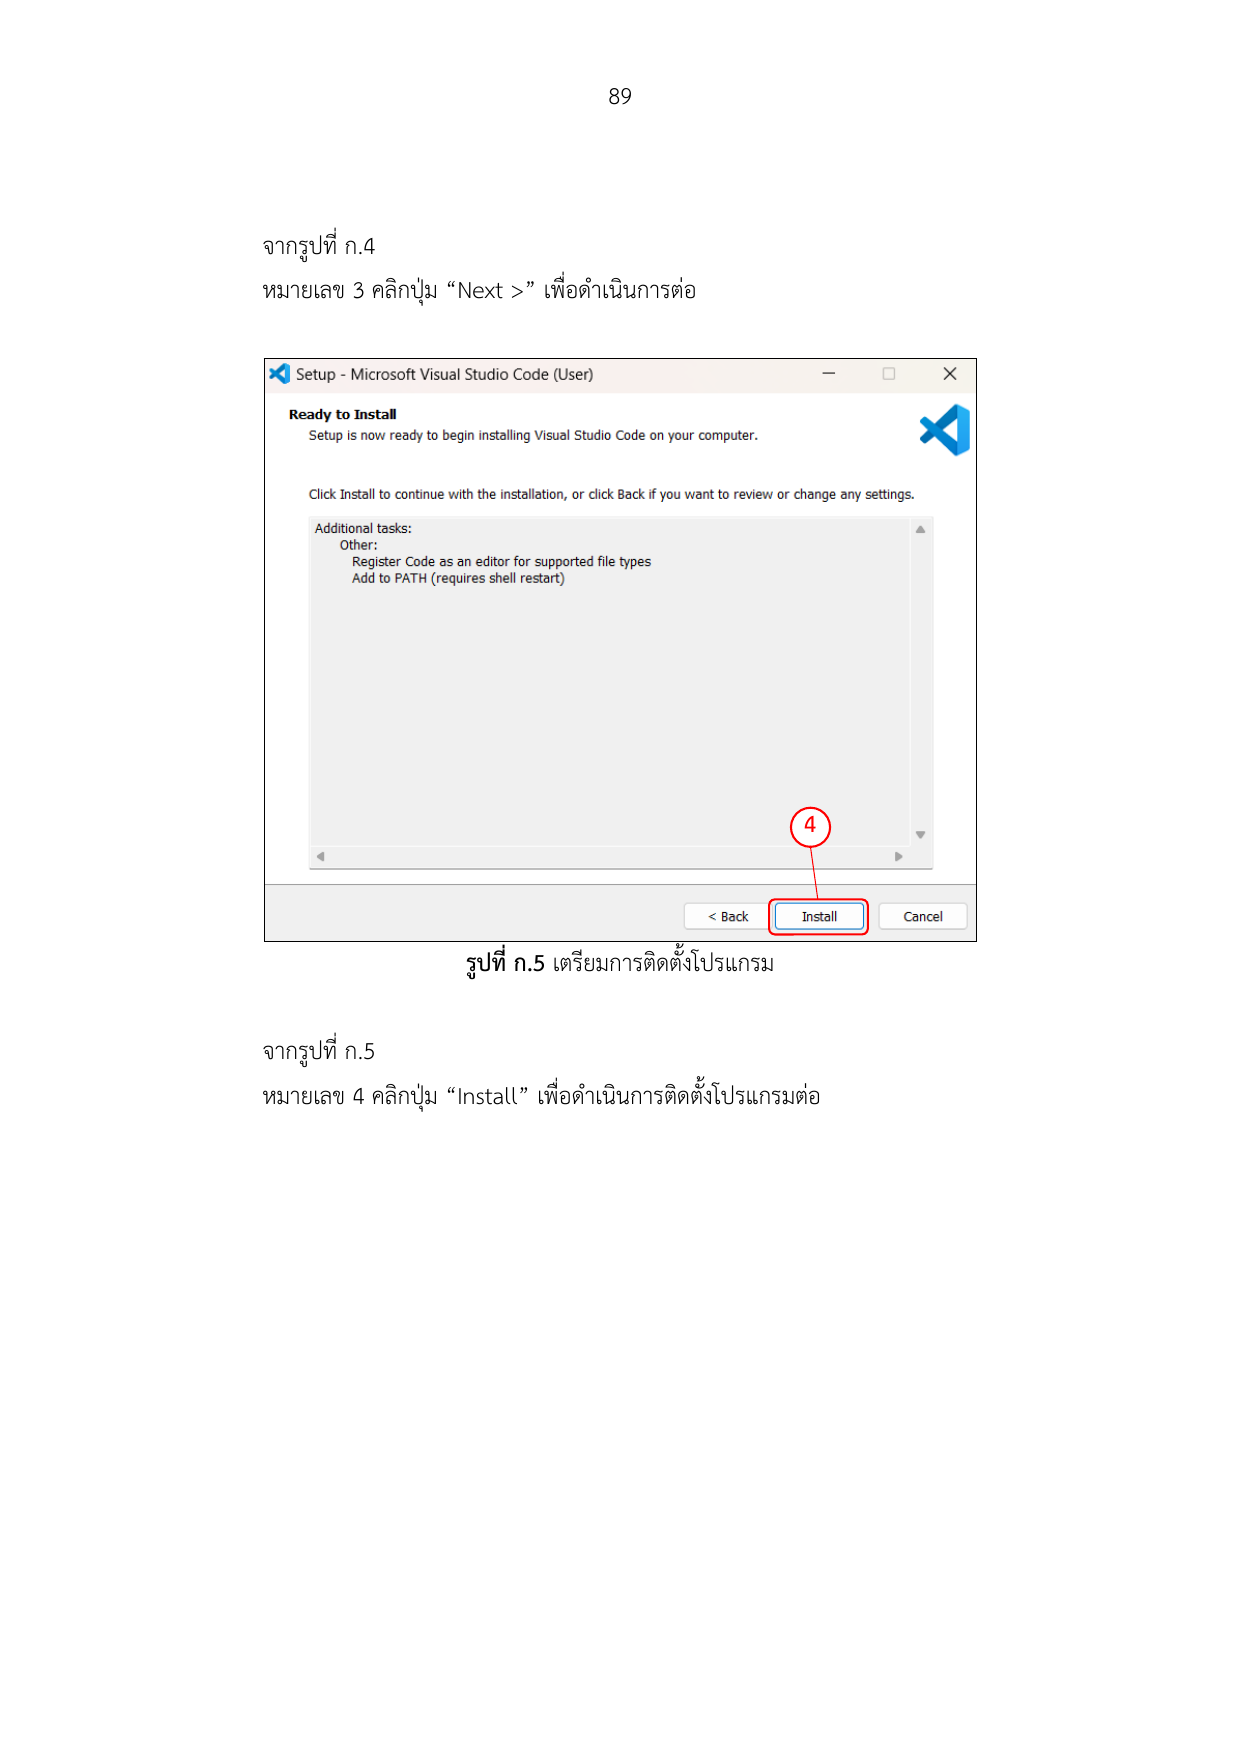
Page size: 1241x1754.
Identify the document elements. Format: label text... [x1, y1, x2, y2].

text หมายเลข 3 คลิกปุ่ม “Next >” เพื่อดำเนินการต่อ [187, 269, 1053, 314]
picture [265, 359, 976, 941]
text จากรูปที่ ก.4 [187, 225, 1053, 269]
text รูปที่ ก.5 เตรียมการติดตั้งโปรแกรม [187, 942, 1053, 986]
text จากรูปที่ ก.5 [187, 1031, 1053, 1075]
text หมายเลข 4 คลิกปุ่ม “Install” เพื่อดำเนินการติดตั้งโปรแกรมต่อ [187, 1075, 1053, 1119]
